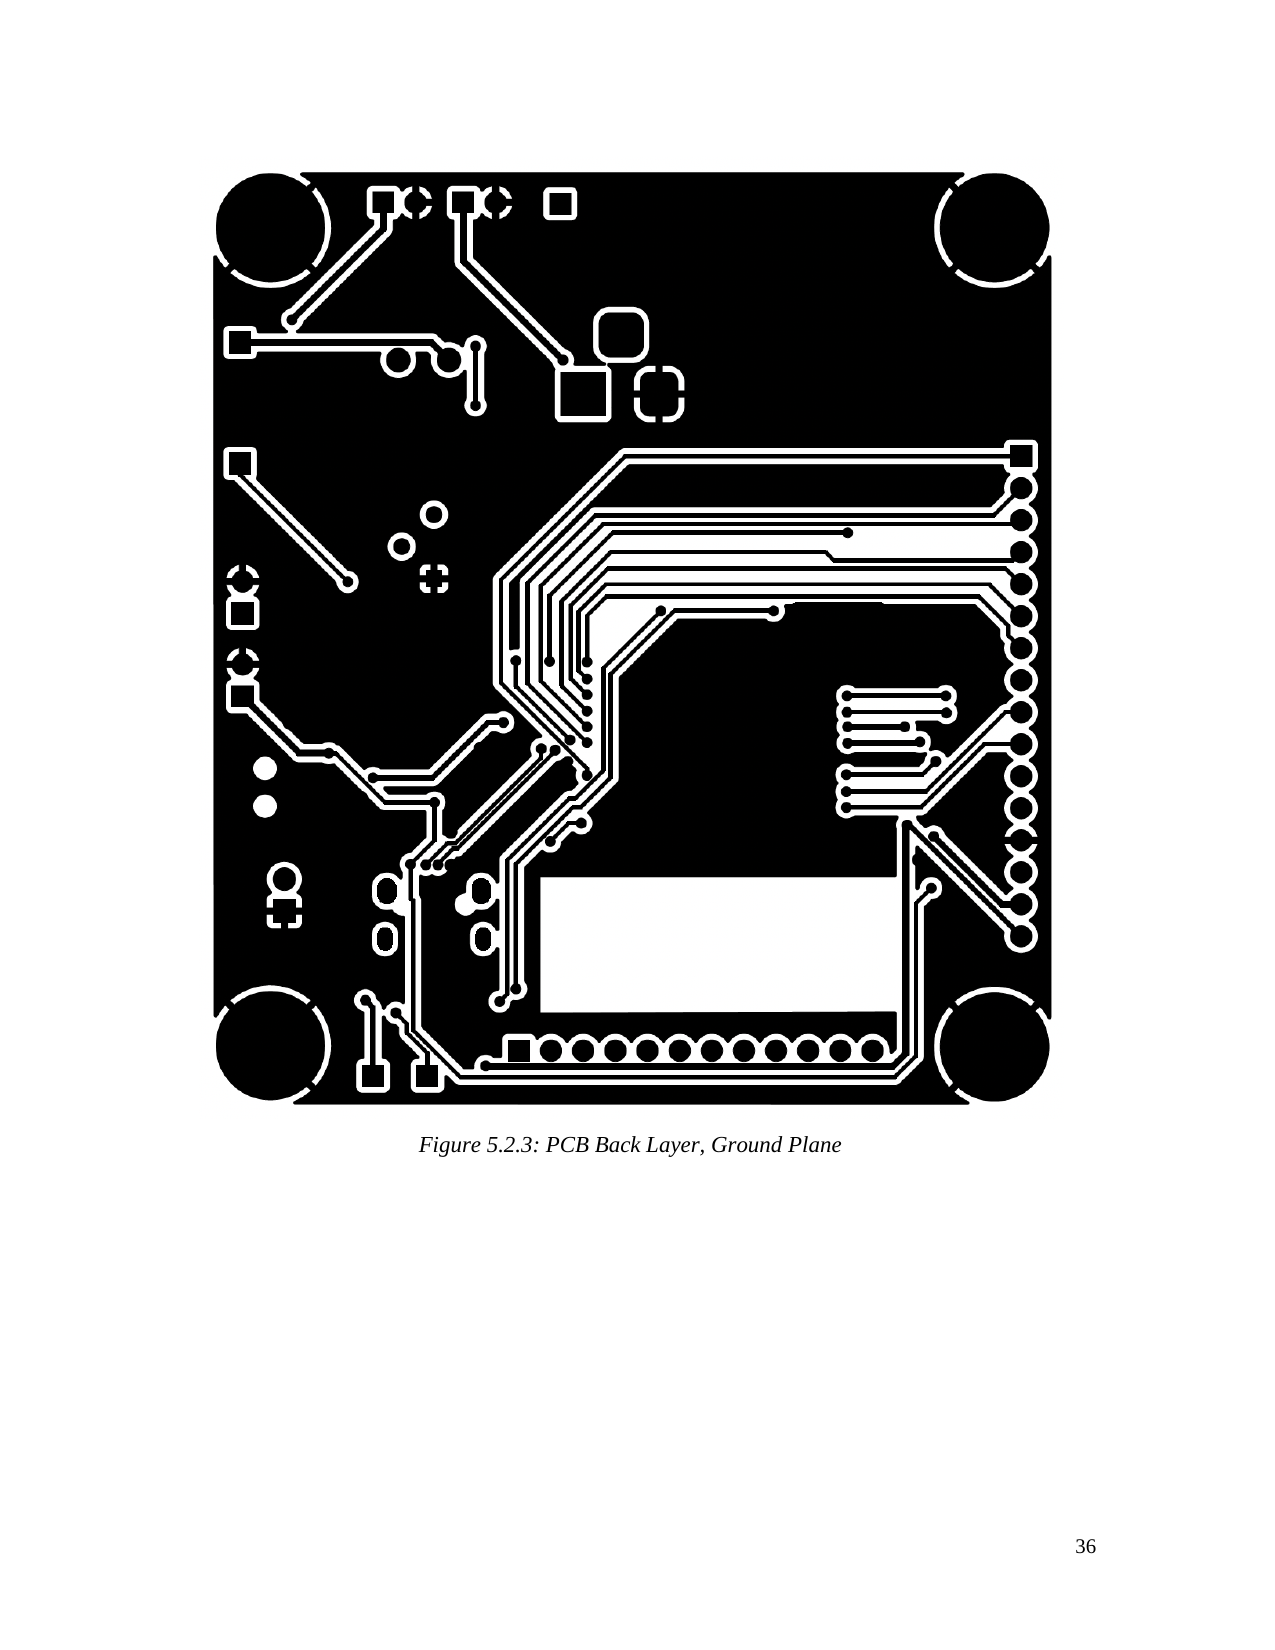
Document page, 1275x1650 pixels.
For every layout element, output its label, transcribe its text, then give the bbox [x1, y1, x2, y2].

picture [198, 156, 1064, 1119]
text Figure 5.2.3: PCB Back Layer, Ground Plane [167, 1131, 1096, 1157]
